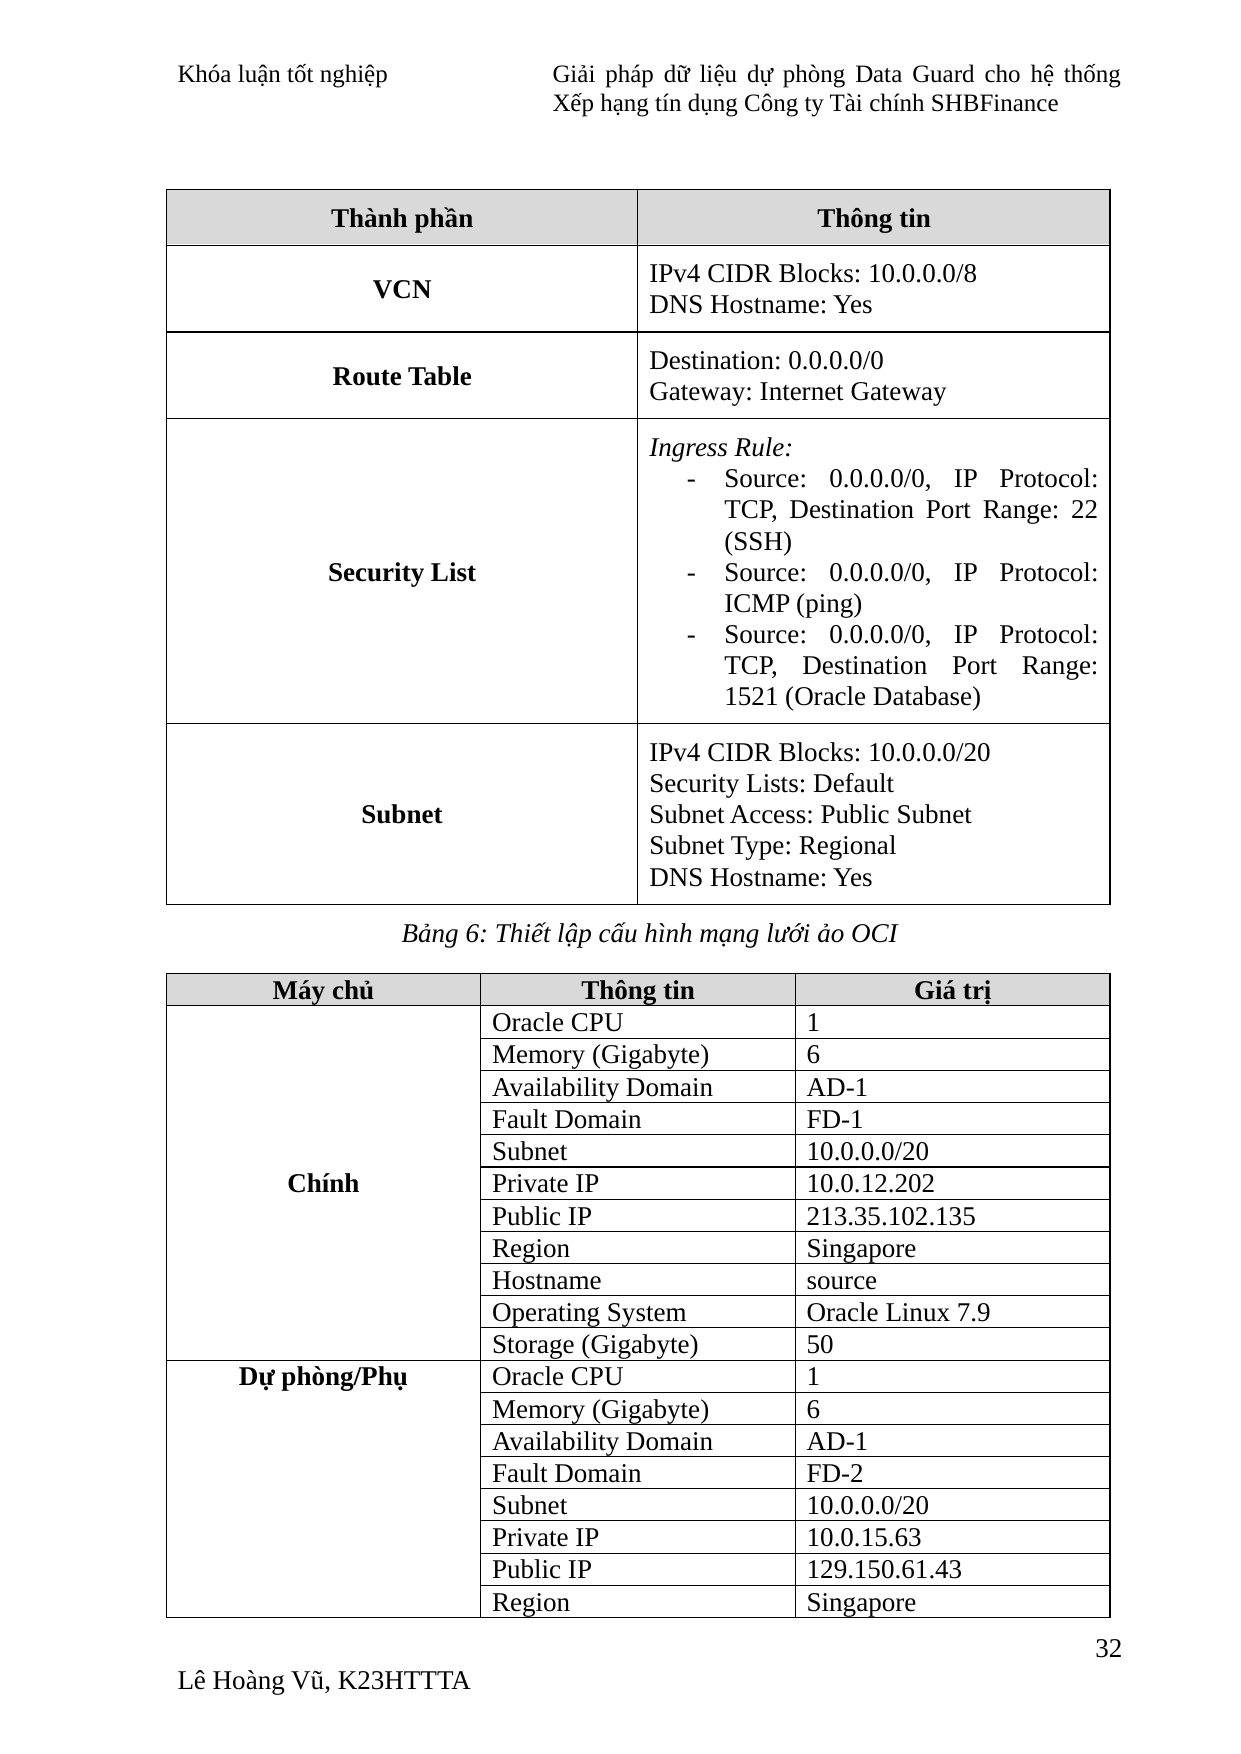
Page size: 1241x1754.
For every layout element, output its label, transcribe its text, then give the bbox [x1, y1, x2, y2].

table_cell Region [481, 1232, 795, 1263]
table_cell Subnet [167, 724, 637, 903]
table_cell Ingress Rule: Source: 0.0.0.0/0, IP Protocol: TCP, Destination Port Range: 22 (SSH) Source: 0.0.0.0/0, IP Protocol: ICMP (ping) Source: 0.0.0.0/0, IP Protocol: TCP, Destination Port Range: 1521 (Oracle Database) [638, 419, 1109, 723]
table_cell 213.35.102.135 [796, 1200, 1109, 1231]
table_cell Fault Domain [481, 1103, 795, 1134]
table_cell Availability Domain [481, 1071, 795, 1102]
table_header Thông tin [638, 190, 1109, 244]
table_cell Oracle Linux 7.9 [796, 1296, 1109, 1327]
table_cell Singapore [796, 1232, 1109, 1263]
table_cell Memory (Gigabyte) [481, 1039, 795, 1070]
table_cell Operating System [481, 1296, 795, 1327]
table_cell 6 [796, 1039, 1109, 1070]
table_header Thông tin [481, 974, 795, 1005]
table_cell Public IP [481, 1200, 795, 1231]
table_cell Public IP [481, 1554, 795, 1585]
table_cell Fault Domain [481, 1457, 795, 1488]
table_cell Destination: 0.0.0.0/0 Gateway: Internet Gateway [638, 333, 1109, 418]
table_cell source [796, 1264, 1109, 1295]
table_cell Chính [167, 1006, 480, 1359]
table_cell IPv4 CIDR Blocks: 10.0.0.0/8 DNS Hostname: Yes [638, 246, 1109, 331]
table_cell 1 [796, 1361, 1109, 1392]
table_cell VCN [167, 246, 637, 331]
table_cell Private IP [481, 1168, 795, 1198]
table_cell Subnet [481, 1489, 795, 1520]
table_cell 10.0.12.202 [796, 1168, 1109, 1198]
table_header Giá trị [796, 974, 1109, 1005]
table_cell Memory (Gigabyte) [481, 1393, 795, 1424]
table_cell Singapore [796, 1586, 1109, 1617]
table_cell Route Table [167, 333, 637, 418]
table_cell Oracle CPU [481, 1006, 795, 1038]
table_cell 129.150.61.43 [796, 1554, 1109, 1585]
table_header Máy chủ [167, 974, 480, 1005]
table_cell AD-1 [796, 1425, 1109, 1456]
text Bảng 6: Thiết lập cấu hình mạng lưới ảo OCI [177, 917, 1122, 948]
table_cell AD-1 [796, 1071, 1109, 1102]
table_cell Dự phòng/Phụ [167, 1361, 480, 1617]
table_cell FD-1 [796, 1103, 1109, 1134]
table_cell Oracle CPU [481, 1361, 795, 1392]
table_cell Subnet [481, 1135, 795, 1166]
table_cell Private IP [481, 1521, 795, 1553]
table_cell Hostname [481, 1264, 795, 1295]
table_cell 6 [796, 1393, 1109, 1424]
table_cell FD-2 [796, 1457, 1109, 1488]
table_cell 10.0.0.0/20 [796, 1489, 1109, 1520]
table_cell 10.0.0.0/20 [796, 1135, 1109, 1166]
table_cell 1 [796, 1006, 1109, 1038]
table_cell Storage (Gigabyte) [481, 1328, 795, 1359]
table_cell Availability Domain [481, 1425, 795, 1456]
table_cell Security List [167, 419, 637, 723]
table_cell 10.0.15.63 [796, 1521, 1109, 1553]
table_cell 50 [796, 1328, 1109, 1359]
table_header Thành phần [167, 190, 637, 244]
table_cell Region [481, 1586, 795, 1617]
table_cell IPv4 CIDR Blocks: 10.0.0.0/20 Security Lists: Default Subnet Access: Public Subnet Subnet Type: Regional DNS Hostname: Yes [638, 724, 1109, 903]
